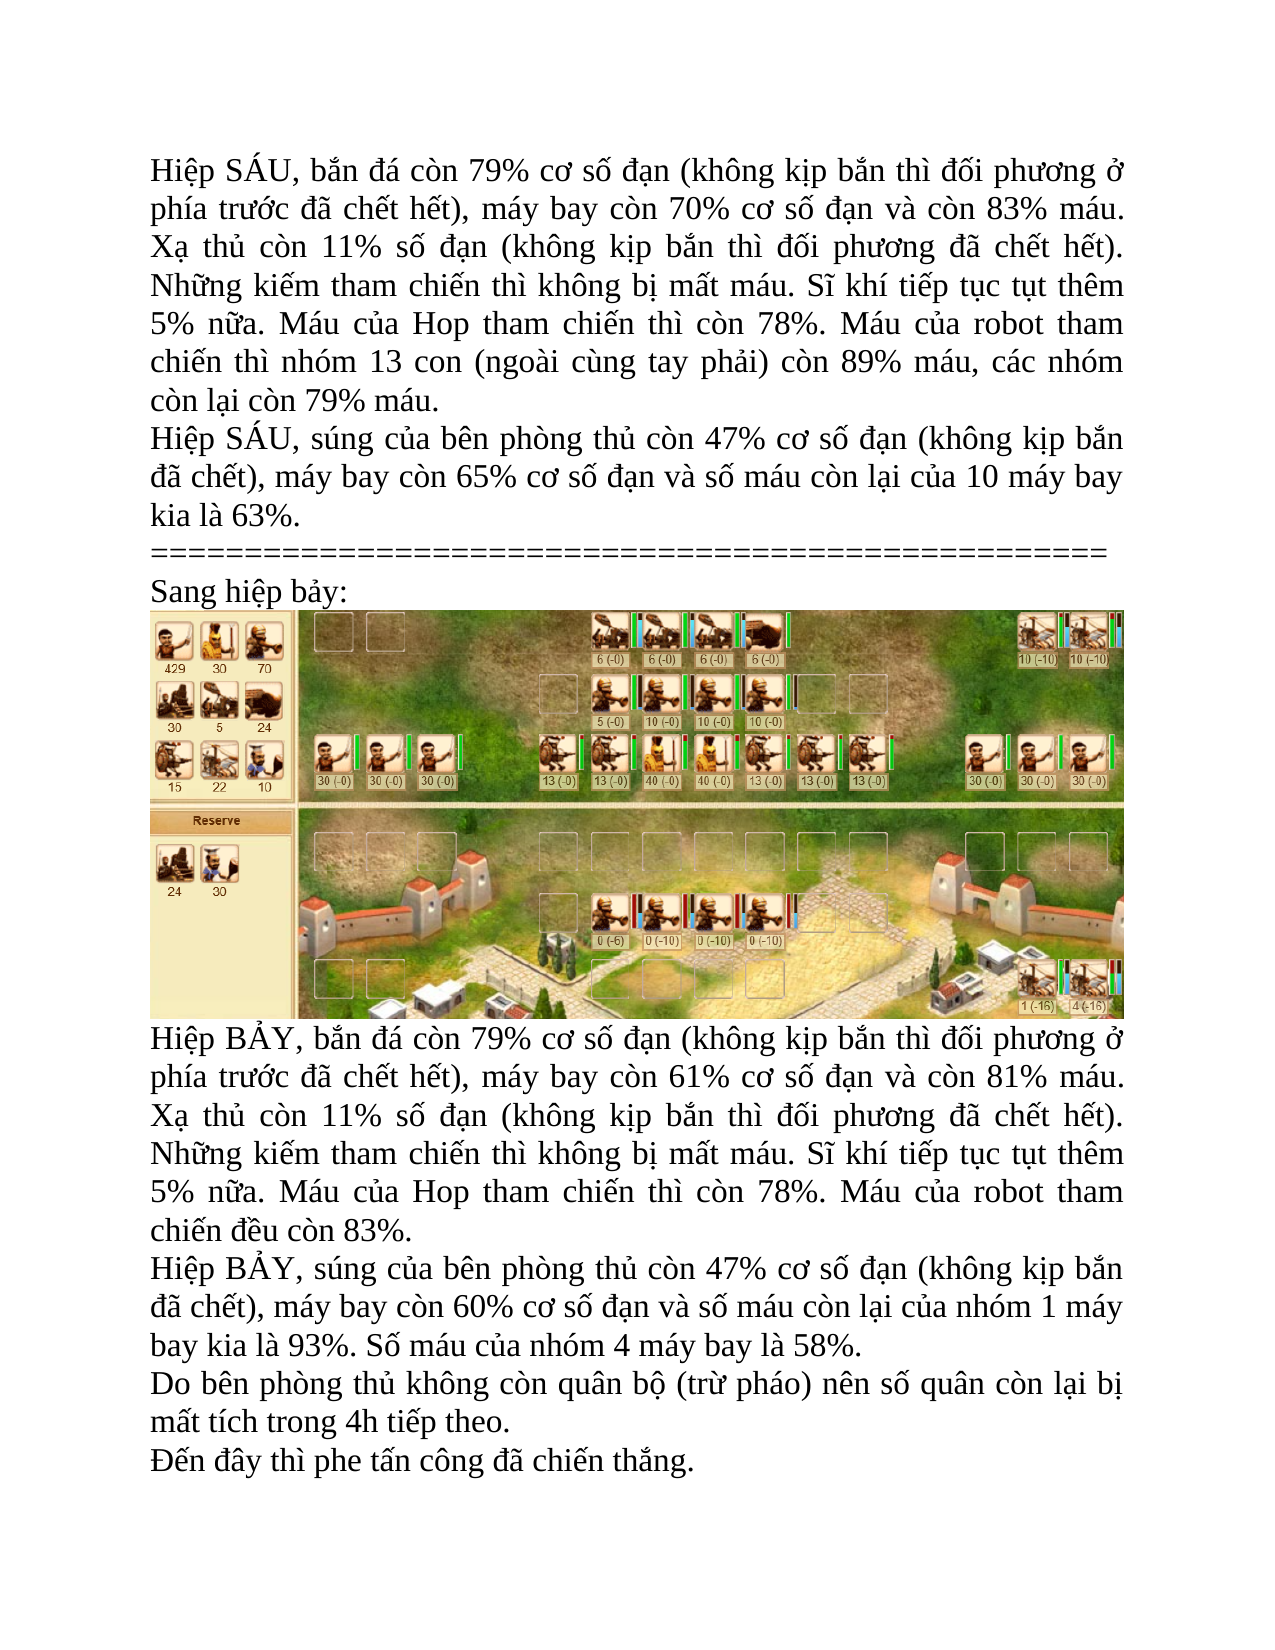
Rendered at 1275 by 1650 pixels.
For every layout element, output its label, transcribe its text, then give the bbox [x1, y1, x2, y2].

text Hiệp BẢY, bắn đá còn 79% cơ số đạn (không kịp bắn thì đối phương ở phía trước đã chết hết), máy bay còn 61% cơ số đạn và còn 81% máu. Xạ thủ còn 11% số đạn (không kịp bắn thì đối phương đã chết hết). Những kiếm tham chiến thì không bị mất máu. Sĩ khí tiếp tục tụt thêm 5% nữa. Máu của Hop tham chiến thì còn 78%. Máu của robot tham chiến đều còn 83%. [150, 1018, 1125, 1248]
text Hiệp SÁU, bắn đá còn 79% cơ số đạn (không kịp bắn thì đối phương ở phía trước đã chết hết), máy bay còn 70% cơ số đạn và còn 83% máu. Xạ thủ còn 11% số đạn (không kịp bắn thì đối phương đã chết hết). Những kiếm tham chiến thì không bị mất máu. Sĩ khí tiếp tục tụt thêm 5% nữa. Máu của Hop tham chiến thì còn 78%. Máu của robot tham chiến thì nhóm 13 con (ngoài cùng tay phải) còn 89% máu, các nhóm còn lại còn 79% máu. [150, 150, 1125, 418]
text Do bên phòng thủ không còn quân bộ (trừ pháo) nên số quân còn lại bị mất tích trong 4h tiếp theo. [150, 1363, 1125, 1440]
text Sang hiệp bảy: [150, 572, 1125, 610]
text Hiệp SÁU, súng của bên phòng thủ còn 47% cơ số đạn (không kịp bắn đã chết), máy bay còn 65% cơ số đạn và số máu còn lại của 10 máy bay kia là 63%. [150, 418, 1125, 533]
text Hiệp BẢY, súng của bên phòng thủ còn 47% cơ số đạn (không kịp bắn đã chết), máy bay còn 60% cơ số đạn và số máu còn lại của nhóm 1 máy bay kia là 93%. Số máu của nhóm 4 máy bay là 58%. [150, 1248, 1125, 1363]
text =================================================== [150, 533, 1125, 572]
picture [150, 610, 1124, 1019]
text Đến đây thì phe tấn công đã chiến thắng. [150, 1440, 1125, 1478]
